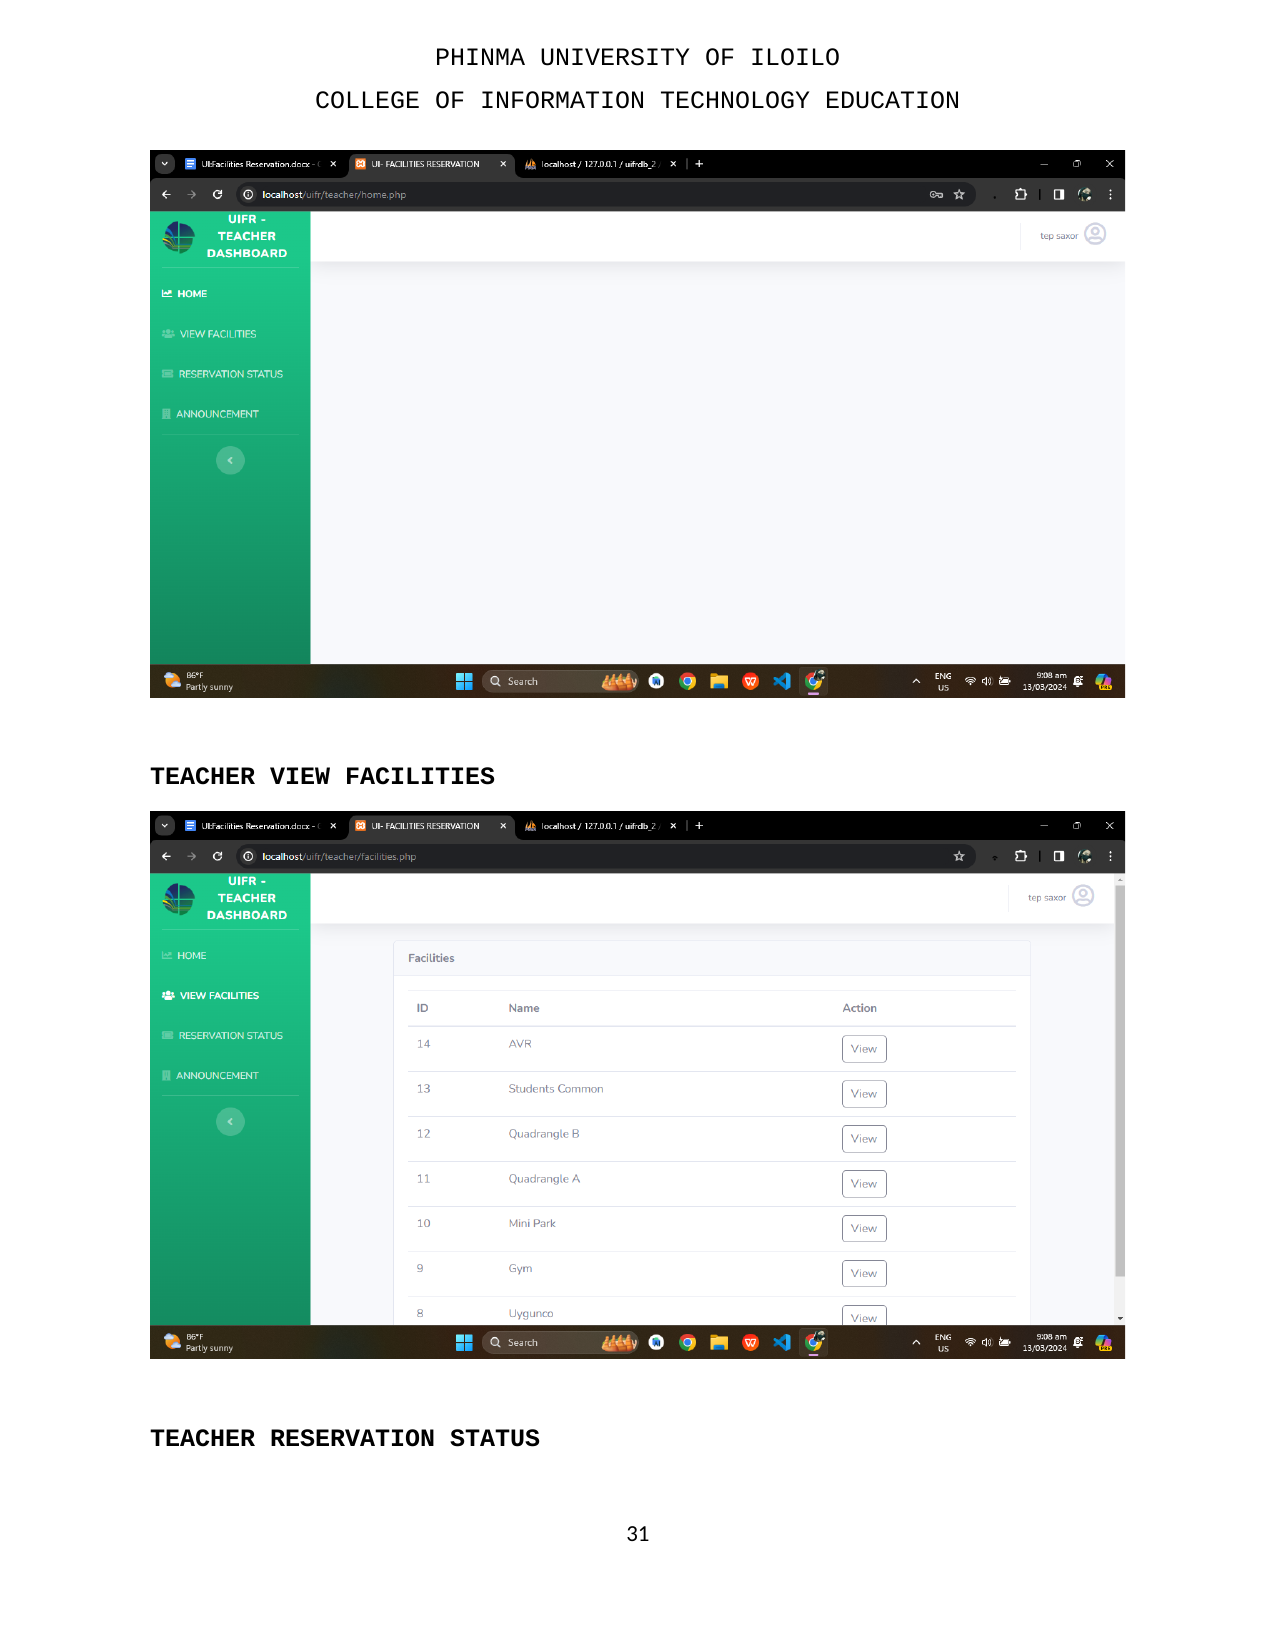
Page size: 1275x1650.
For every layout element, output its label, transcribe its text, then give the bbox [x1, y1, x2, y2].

picture [150, 150, 1125, 698]
text TEACHER RESERVATION STATUS [150, 1425, 1125, 1453]
text TEACHER VIEW FACILITIES [150, 764, 1125, 792]
picture [150, 811, 1125, 1359]
